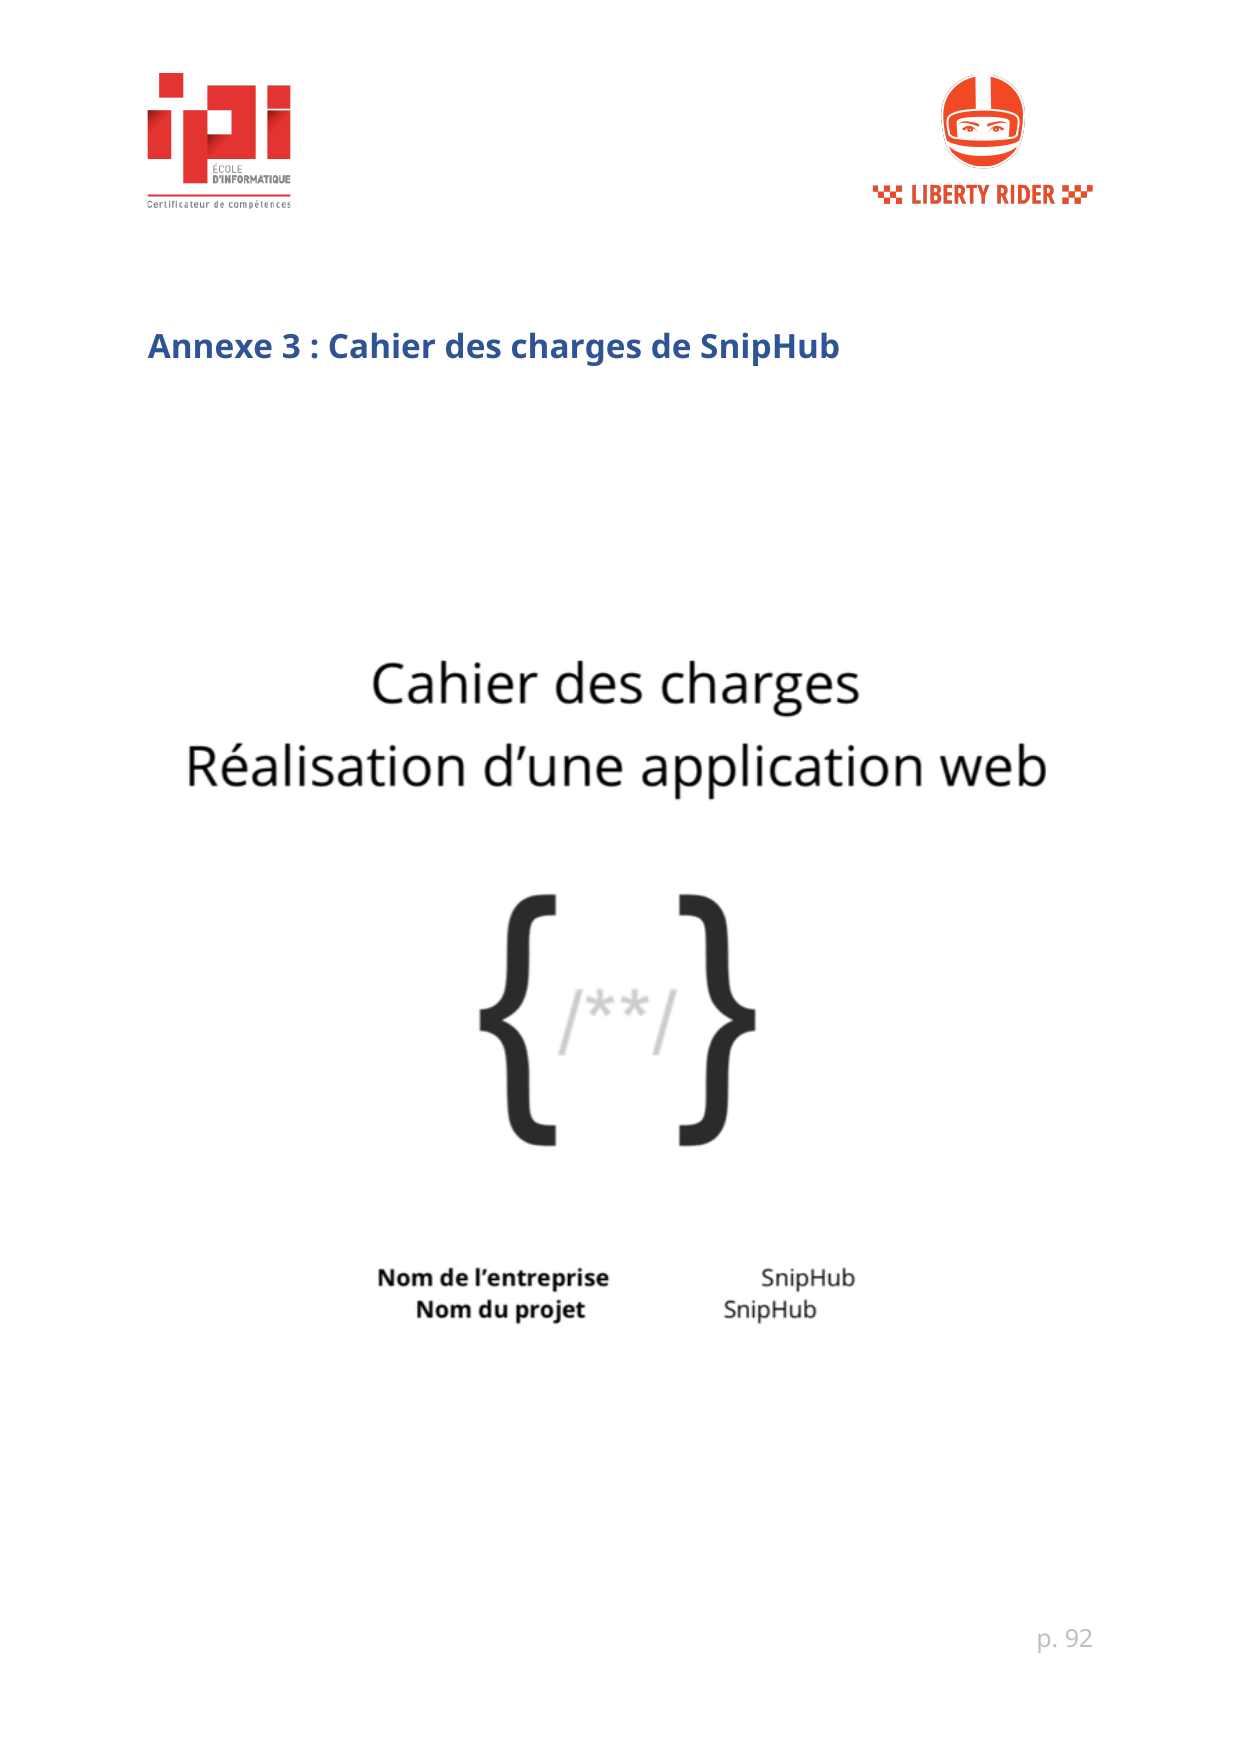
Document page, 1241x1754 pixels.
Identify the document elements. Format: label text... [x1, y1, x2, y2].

picture [177, 650, 1064, 1341]
picture [147, 73, 291, 209]
picture [872, 75, 1093, 209]
text Annexe 3 : Cahier des charges de SnipHub [148, 323, 1093, 368]
